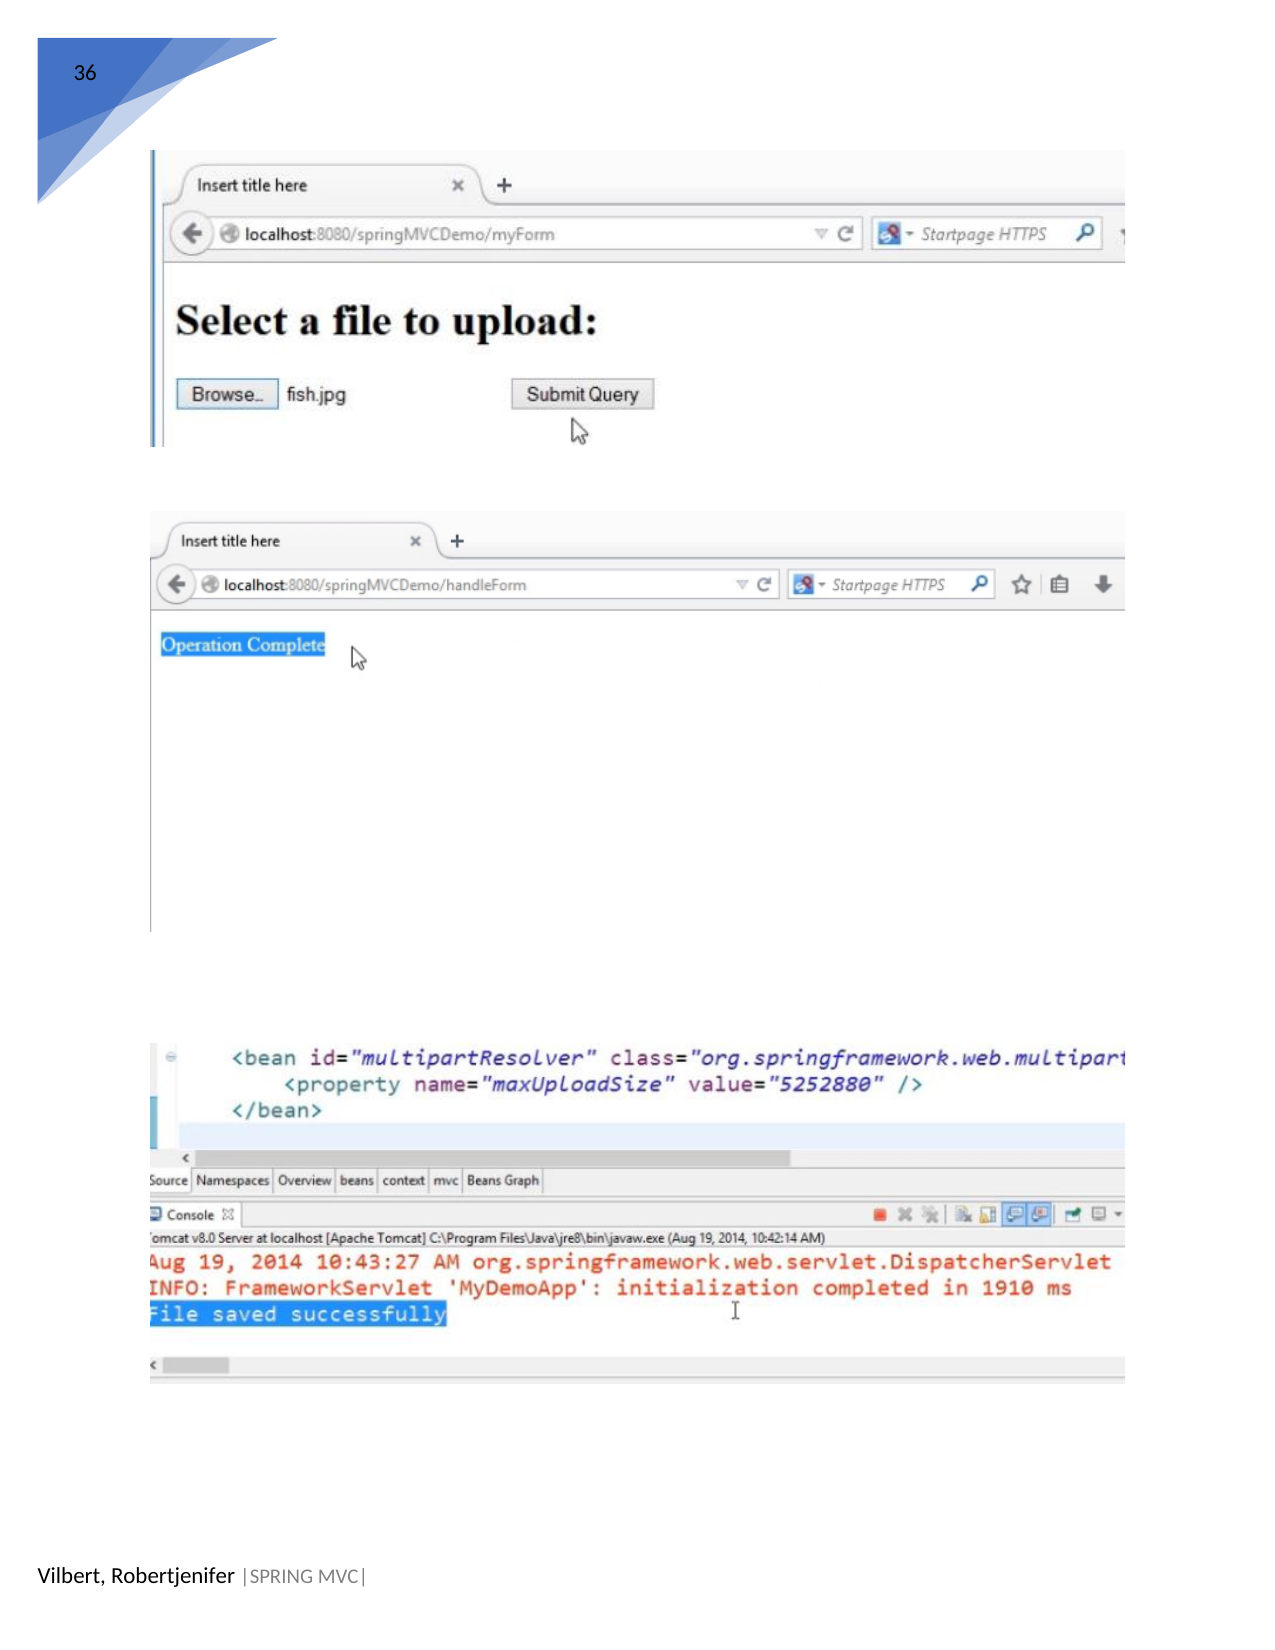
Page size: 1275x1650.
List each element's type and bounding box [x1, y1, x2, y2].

picture [150, 511, 1125, 932]
picture [150, 1043, 1125, 1384]
picture [37, 37, 1125, 447]
